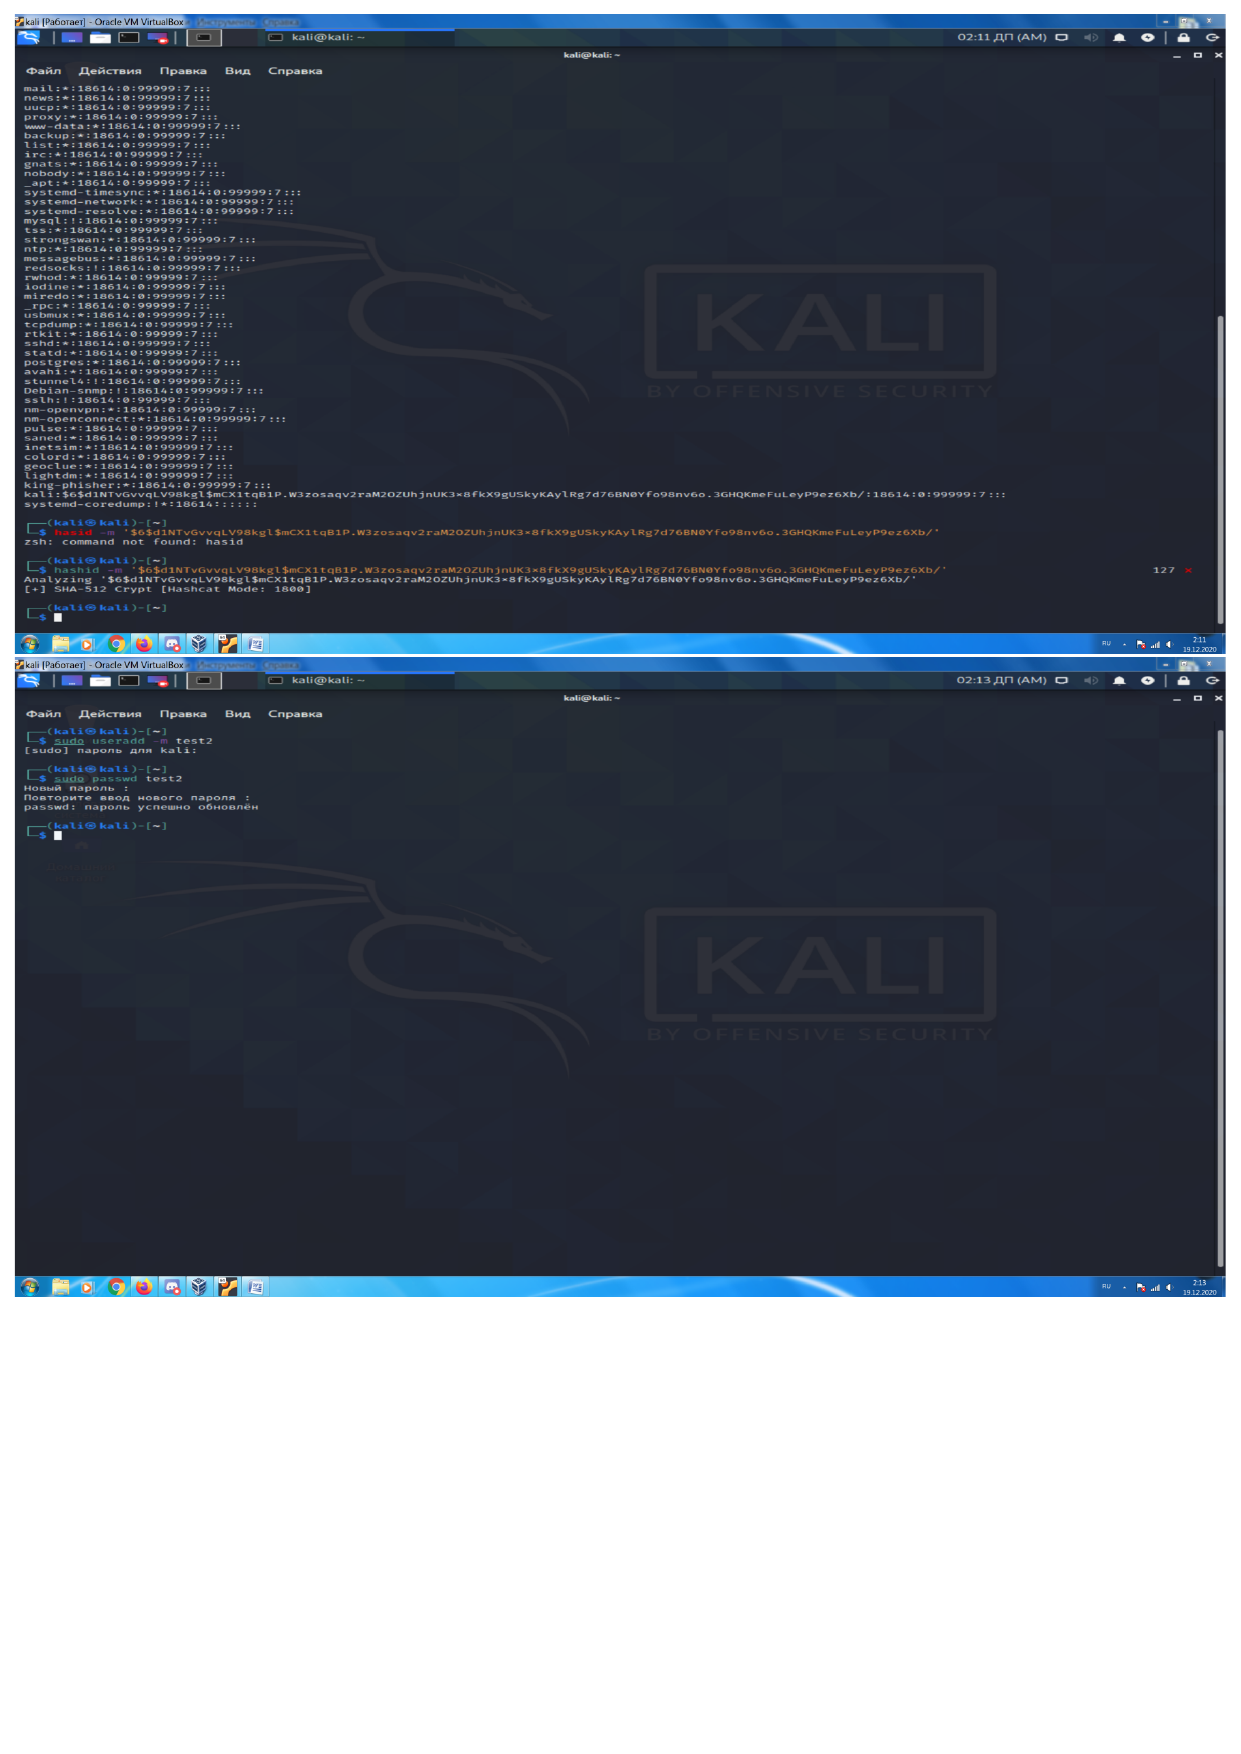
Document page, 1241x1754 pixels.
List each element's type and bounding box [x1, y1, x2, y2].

picture [14, 14, 1226, 654]
picture [14, 657, 1226, 1297]
